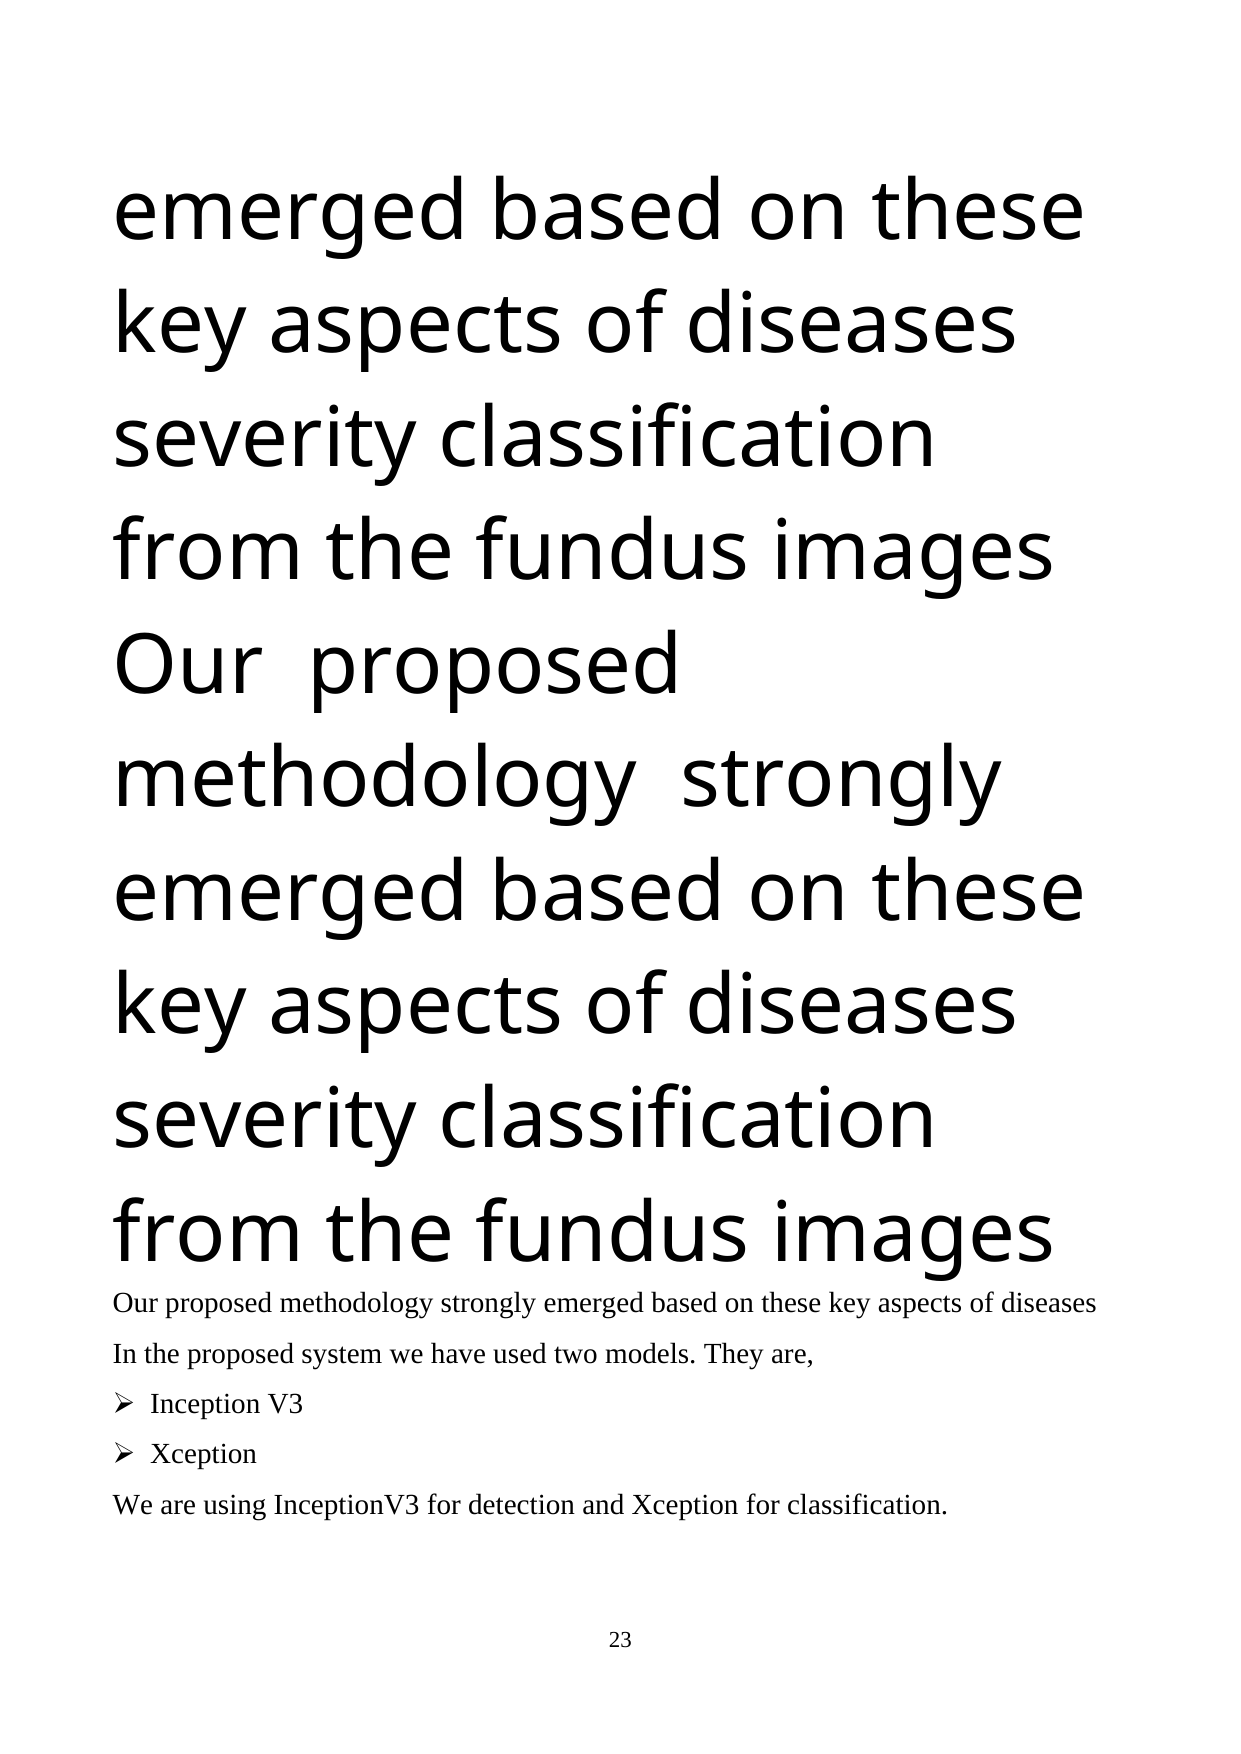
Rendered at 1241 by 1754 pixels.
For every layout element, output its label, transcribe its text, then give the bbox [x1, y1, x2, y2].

text Our proposed methodology strongly emerged based on these key aspects of diseases [112, 1285, 1128, 1319]
text We are using InceptionV3 for detection and Xception for classification. [112, 1487, 1128, 1520]
text In the proposed system we have used two models. They are, [112, 1336, 1128, 1369]
text emerged based on these key aspects of diseases severity classification from the fundus images [112, 831, 1128, 1285]
list Xception [112, 1436, 1128, 1470]
text emerged based on these key aspects of diseases severity classification from the fundus images [112, 150, 1128, 604]
list Inception V3 [112, 1386, 1128, 1420]
text Our proposed methodology strongly [112, 604, 1128, 831]
